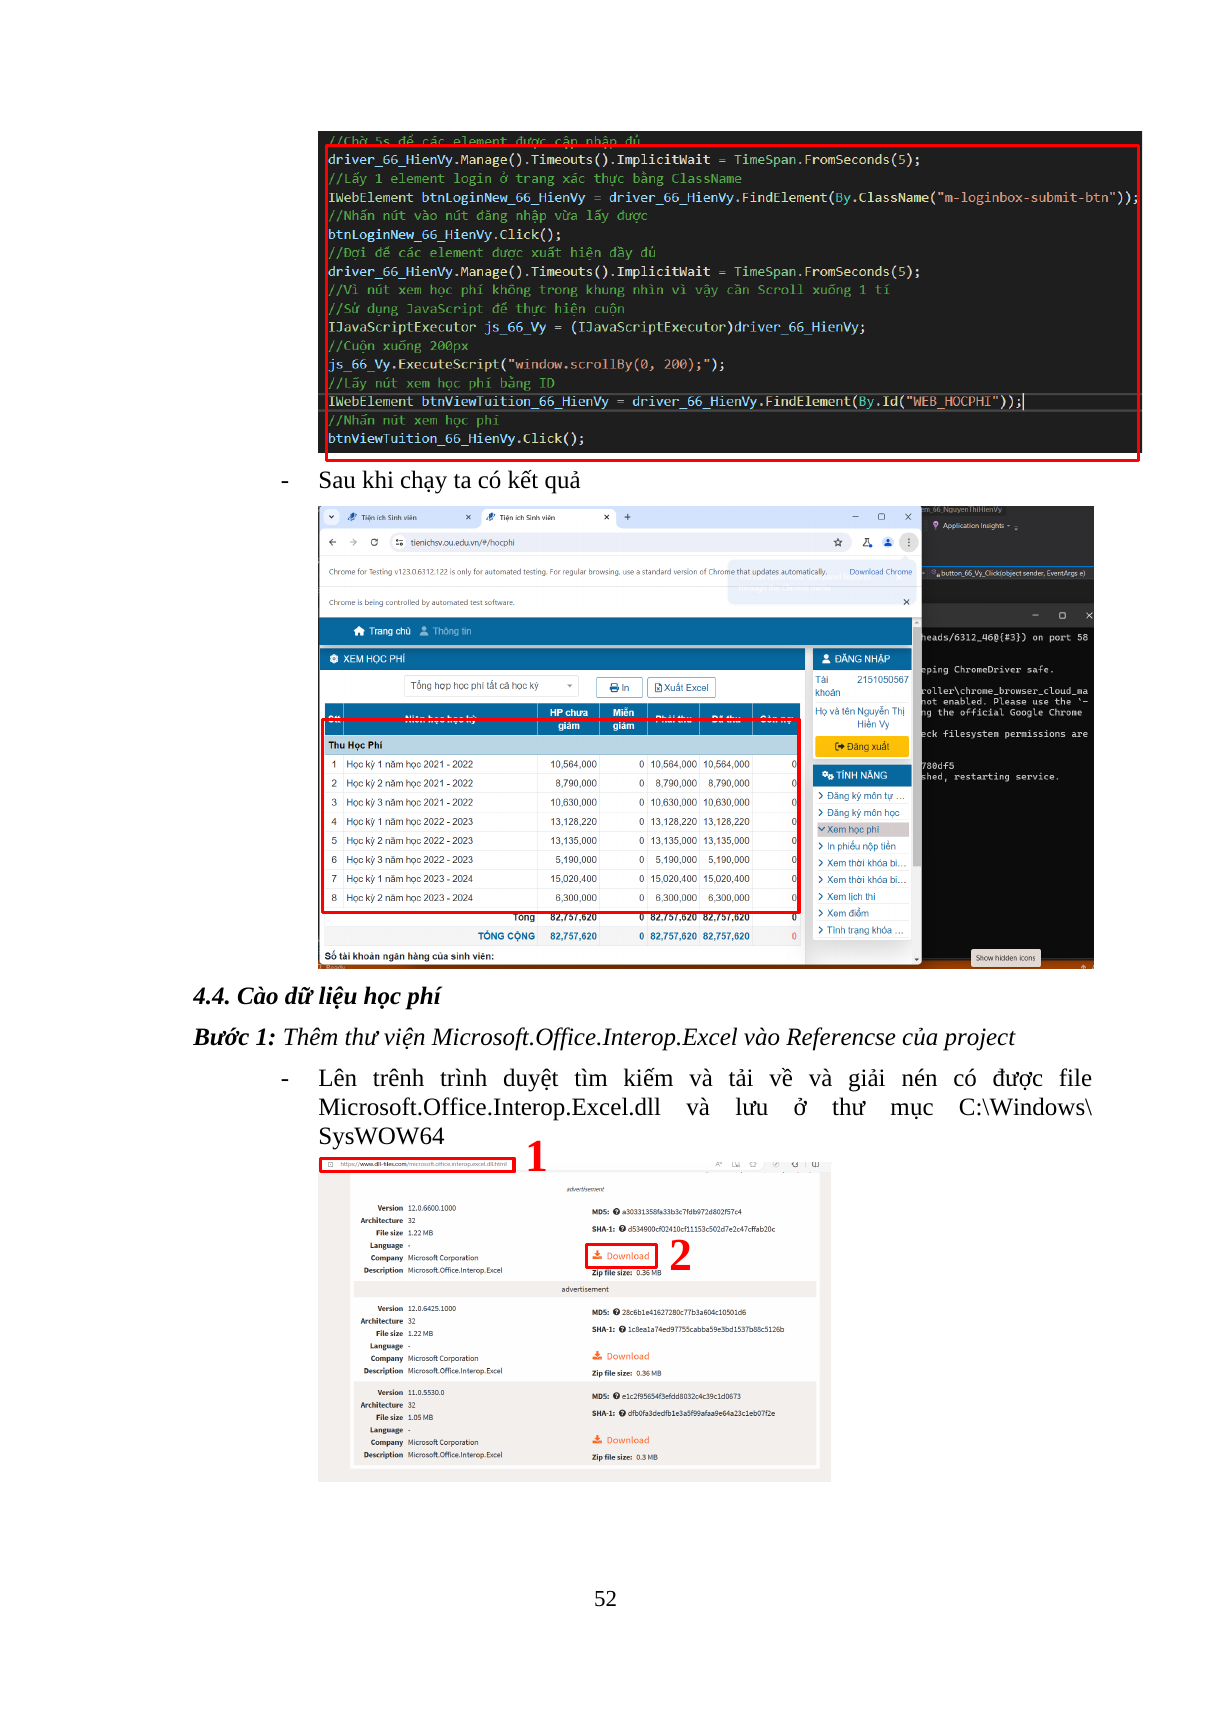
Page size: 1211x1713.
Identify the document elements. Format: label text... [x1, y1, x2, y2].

picture [318, 1162, 832, 1482]
picture [318, 131, 1143, 453]
picture [322, 1162, 512, 1170]
picture [318, 506, 1094, 969]
subtitle 4.4. Cào dữ liệu học phí [118, 981, 1093, 1009]
list Sau khi chạy ta có kết quả [281, 465, 1093, 494]
list Lên trênh trình duyệt tìm kiếm và tải về và giải nén có được file Microsoft.Office.Interop.Excel.dll và lưu ở thư mục C:\Windows\SysWOW64 [281, 1063, 1093, 1149]
subtitle Bước 1: Thêm thư viện Microsoft.Office.Interop.Excel vào Referencse của project [118, 1022, 1093, 1051]
picture [328, 147, 1137, 453]
